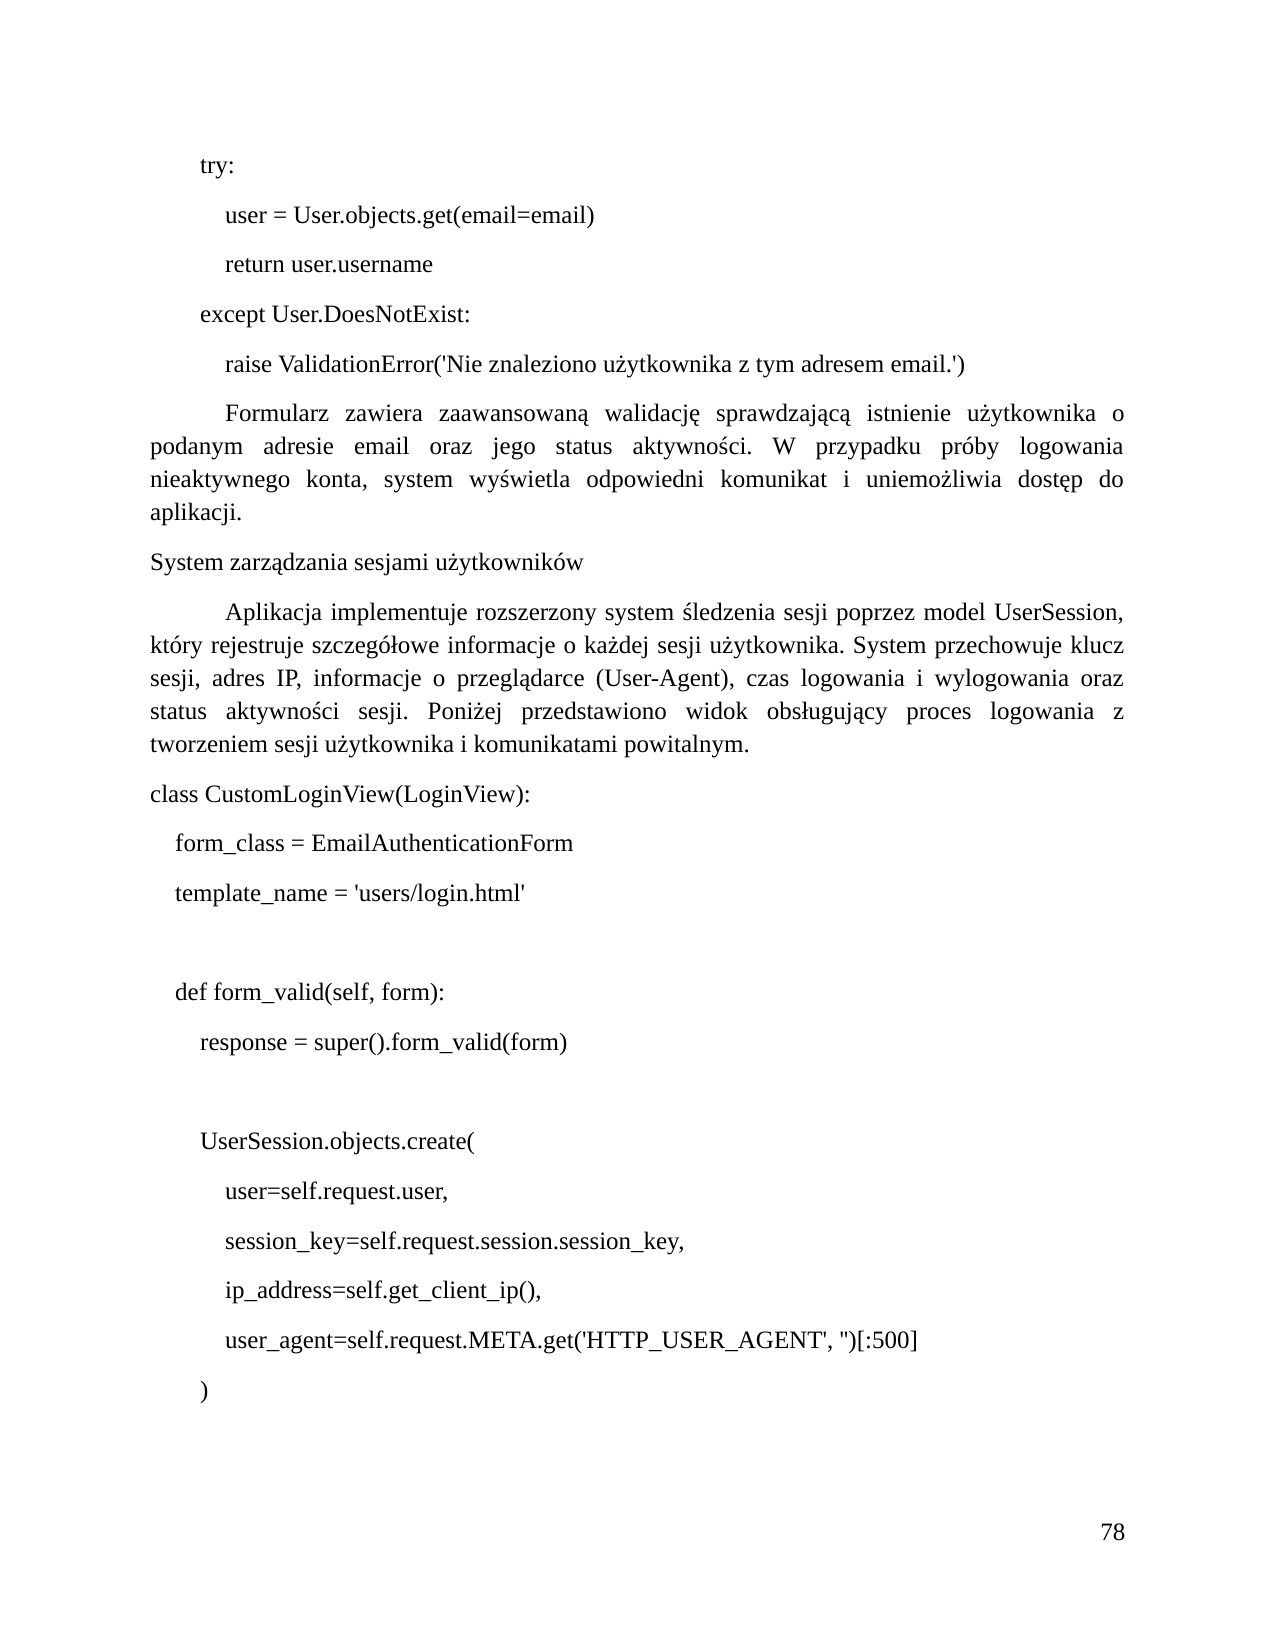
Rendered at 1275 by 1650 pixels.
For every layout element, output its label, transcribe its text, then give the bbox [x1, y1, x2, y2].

text template_name = 'users/login.html' [150, 878, 1125, 907]
text form_class = EmailAuthenticationForm [150, 828, 1125, 857]
text raise ValidationError('Nie znaleziono użytkownika z tym adresem email.') [150, 349, 1125, 377]
text except User.DoesNotExist: [150, 299, 1125, 328]
text user=self.request.user, [150, 1176, 1125, 1205]
text Aplikacja implementuje rozszerzony system śledzenia sesji poprzez model UserSession, który rejestruje szczegółowe informacje o każdej sesji użytkownika. System przechowuje klucz sesji, adres IP, informacje o przeglądarce (User-Agent), czas logowania i wylogowania oraz status aktywności sesji. Poniżej przedstawiono widok obsługujący proces logowania z tworzeniem sesji użytkownika i komunikatami powitalnym. [150, 597, 1125, 758]
text Formularz zawiera zaawansowaną walidację sprawdzającą istnienie użytkownika o podanym adresie email oraz jego status aktywności. W przypadku próby logowania nieaktywnego konta, system wyświetla odpowiedni komunikat i uniemożliwia dostęp do aplikacji. [150, 398, 1125, 526]
text System zarządzania sesjami użytkowników [150, 547, 1125, 576]
text def form_valid(self, form): [150, 977, 1125, 1006]
text user_agent=self.request.META.get('HTTP_USER_AGENT', '')[:500] [150, 1325, 1125, 1354]
text UserSession.objects.create( [150, 1126, 1125, 1155]
text session_key=self.request.session.session_key, [150, 1226, 1125, 1254]
text return user.username [150, 249, 1125, 278]
text user = User.objects.get(email=email) [150, 200, 1125, 228]
text try: [150, 150, 1125, 179]
text response = super().form_valid(form) [150, 1027, 1125, 1056]
text class CustomLoginView(LoginView): [150, 779, 1125, 807]
text ) [150, 1375, 1125, 1404]
text ip_address=self.get_client_ip(), [150, 1276, 1125, 1304]
